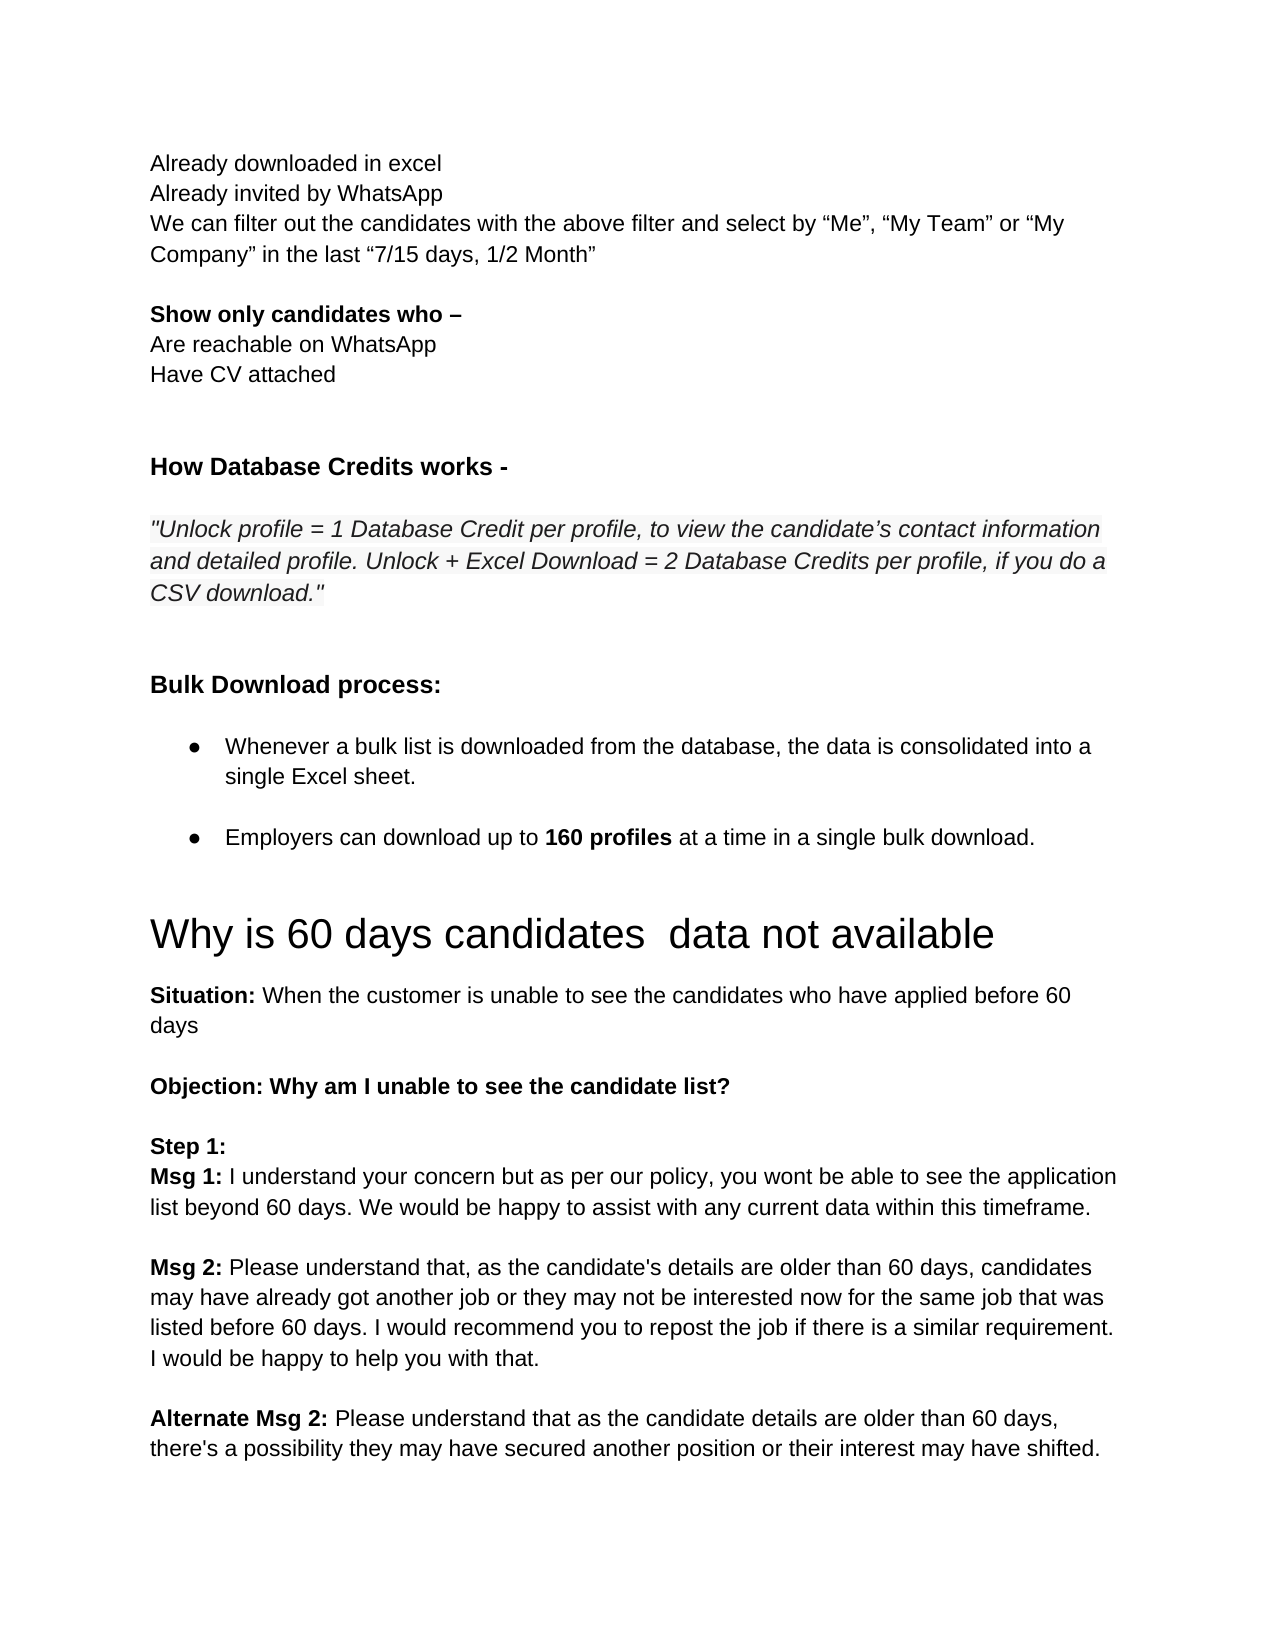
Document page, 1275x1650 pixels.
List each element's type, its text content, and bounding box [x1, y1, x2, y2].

text We can filter out the candidates with the above filter and select by “Me”, “My Team” or “My Company” in the last “7/15 days, 1/2 Month” [150, 210, 1125, 267]
list Whenever a bulk list is downloaded from the database, the data is consolidated into a single Excel sheet. [187, 733, 1125, 820]
text How Database Credits works - "Unlock profile = 1 Database Credit per profile, to view the candidate’s contact information and detailed profile. Unlock + Excel Download = 2 Database Credits per profile, if you do a CSV download." [150, 452, 1125, 666]
list Employers can download up to 160 profiles at a time in a single bulk download. [187, 824, 1125, 850]
subtitle Why is 60 days candidates data not available [150, 909, 1062, 957]
text Are reachable on WhatsApp [150, 331, 1125, 358]
text Step 1: [150, 1133, 1125, 1159]
text Already invited by WhatsApp [150, 180, 1125, 207]
text Show only candidates who – [150, 301, 1125, 327]
text Objection: Why am I unable to see the candidate list? [150, 1073, 1125, 1099]
text Already downloaded in excel [150, 150, 1125, 176]
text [150, 1405, 1125, 1462]
text Have CV attached [150, 361, 1125, 388]
text Msg 2: Please understand that, as the candidate's details are older than 60 days, candidates may have already got another job or they may not be interested now for the same job that was listed before 60 days. I would recommend you to repost the job if there is a similar requirement. I would be happy to help you with that. [150, 1254, 1125, 1371]
text Bulk Download process: [150, 670, 1125, 729]
text Situation: When the customer is unable to see the candidates who have applied before 60 days [150, 982, 1125, 1039]
text Msg 1: I understand your concern but as per our policy, you wont be able to see the application list beyond 60 days. We would be happy to assist with any current data within this timeframe. [150, 1163, 1125, 1220]
